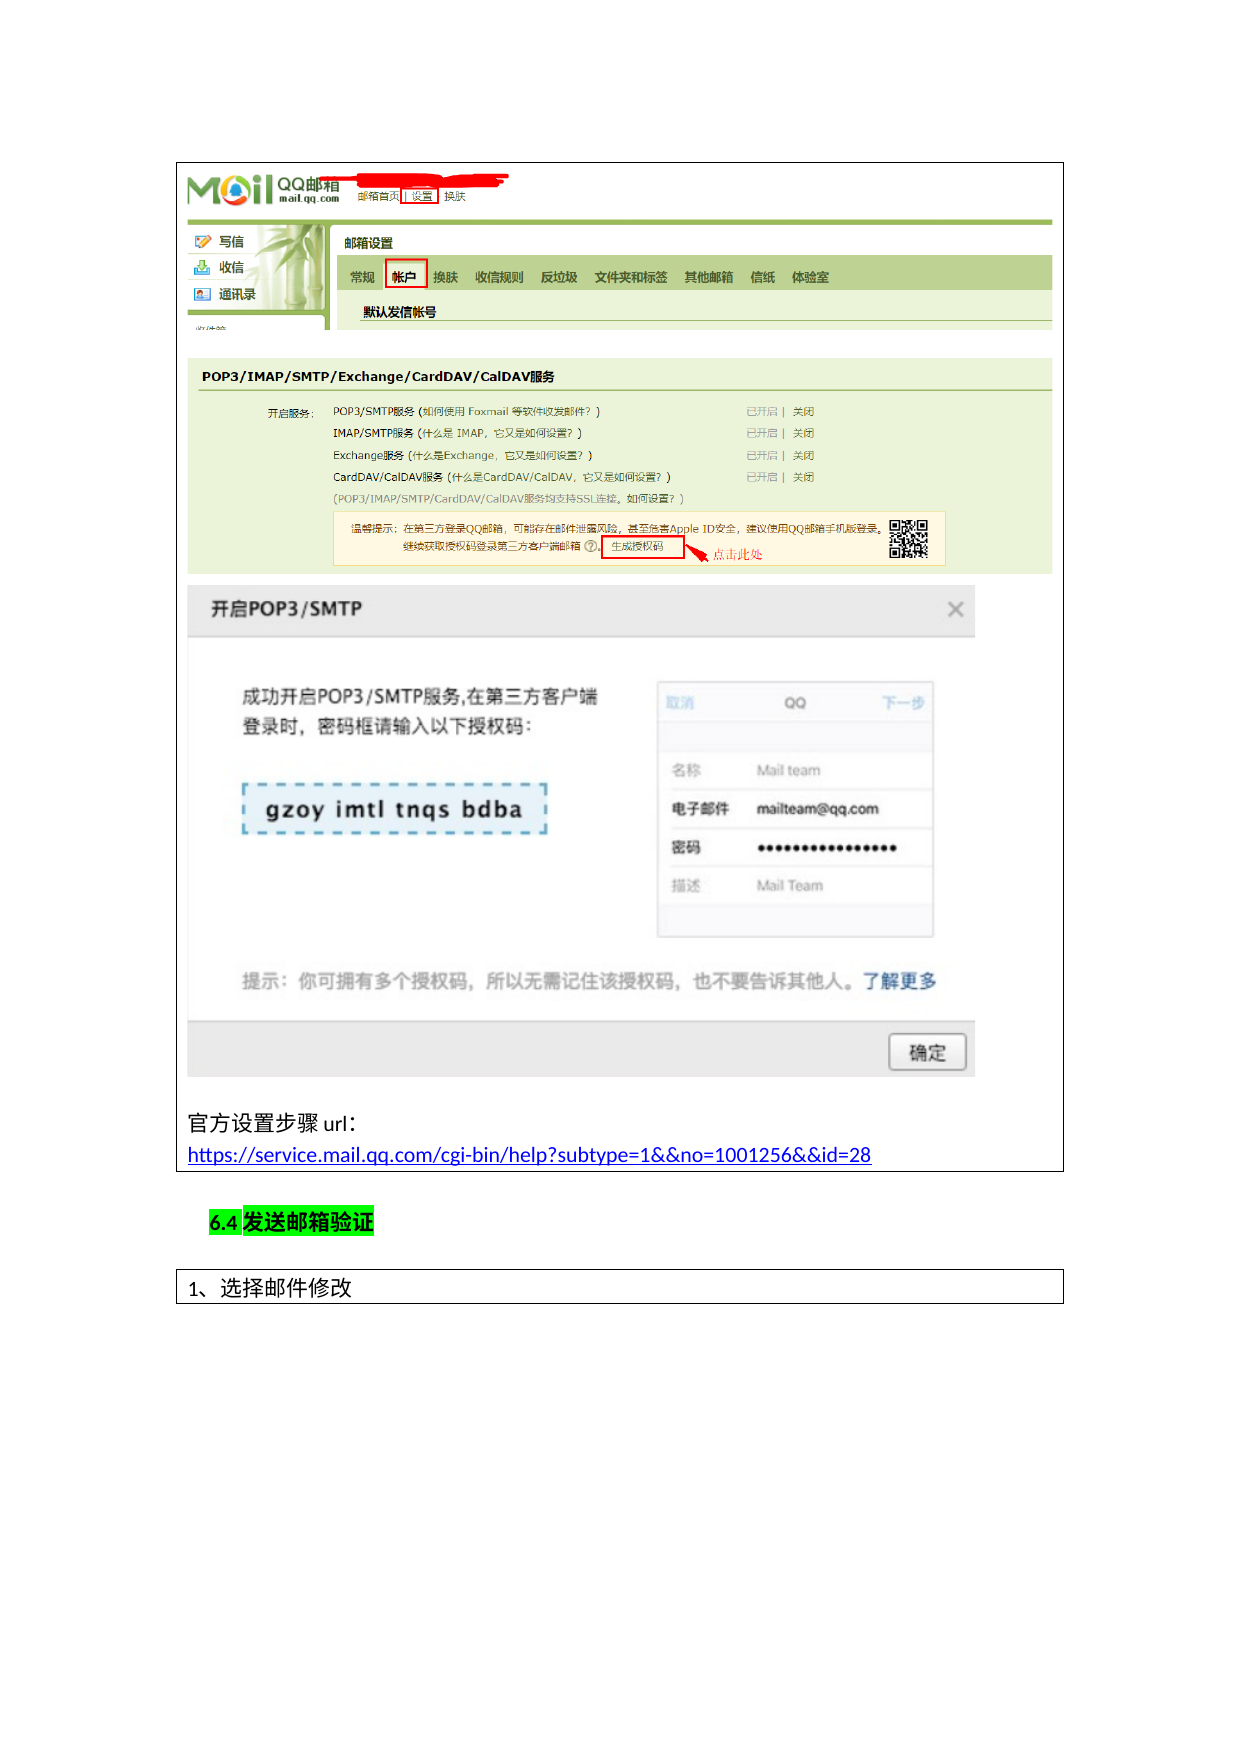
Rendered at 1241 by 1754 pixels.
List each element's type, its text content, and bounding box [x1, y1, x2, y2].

list 6.4 发送邮箱验证 [209, 1204, 1053, 1237]
picture [187, 163, 1053, 330]
picture [187, 358, 1053, 574]
picture [187, 585, 976, 1077]
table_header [177, 1270, 1063, 1303]
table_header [177, 163, 1063, 1171]
